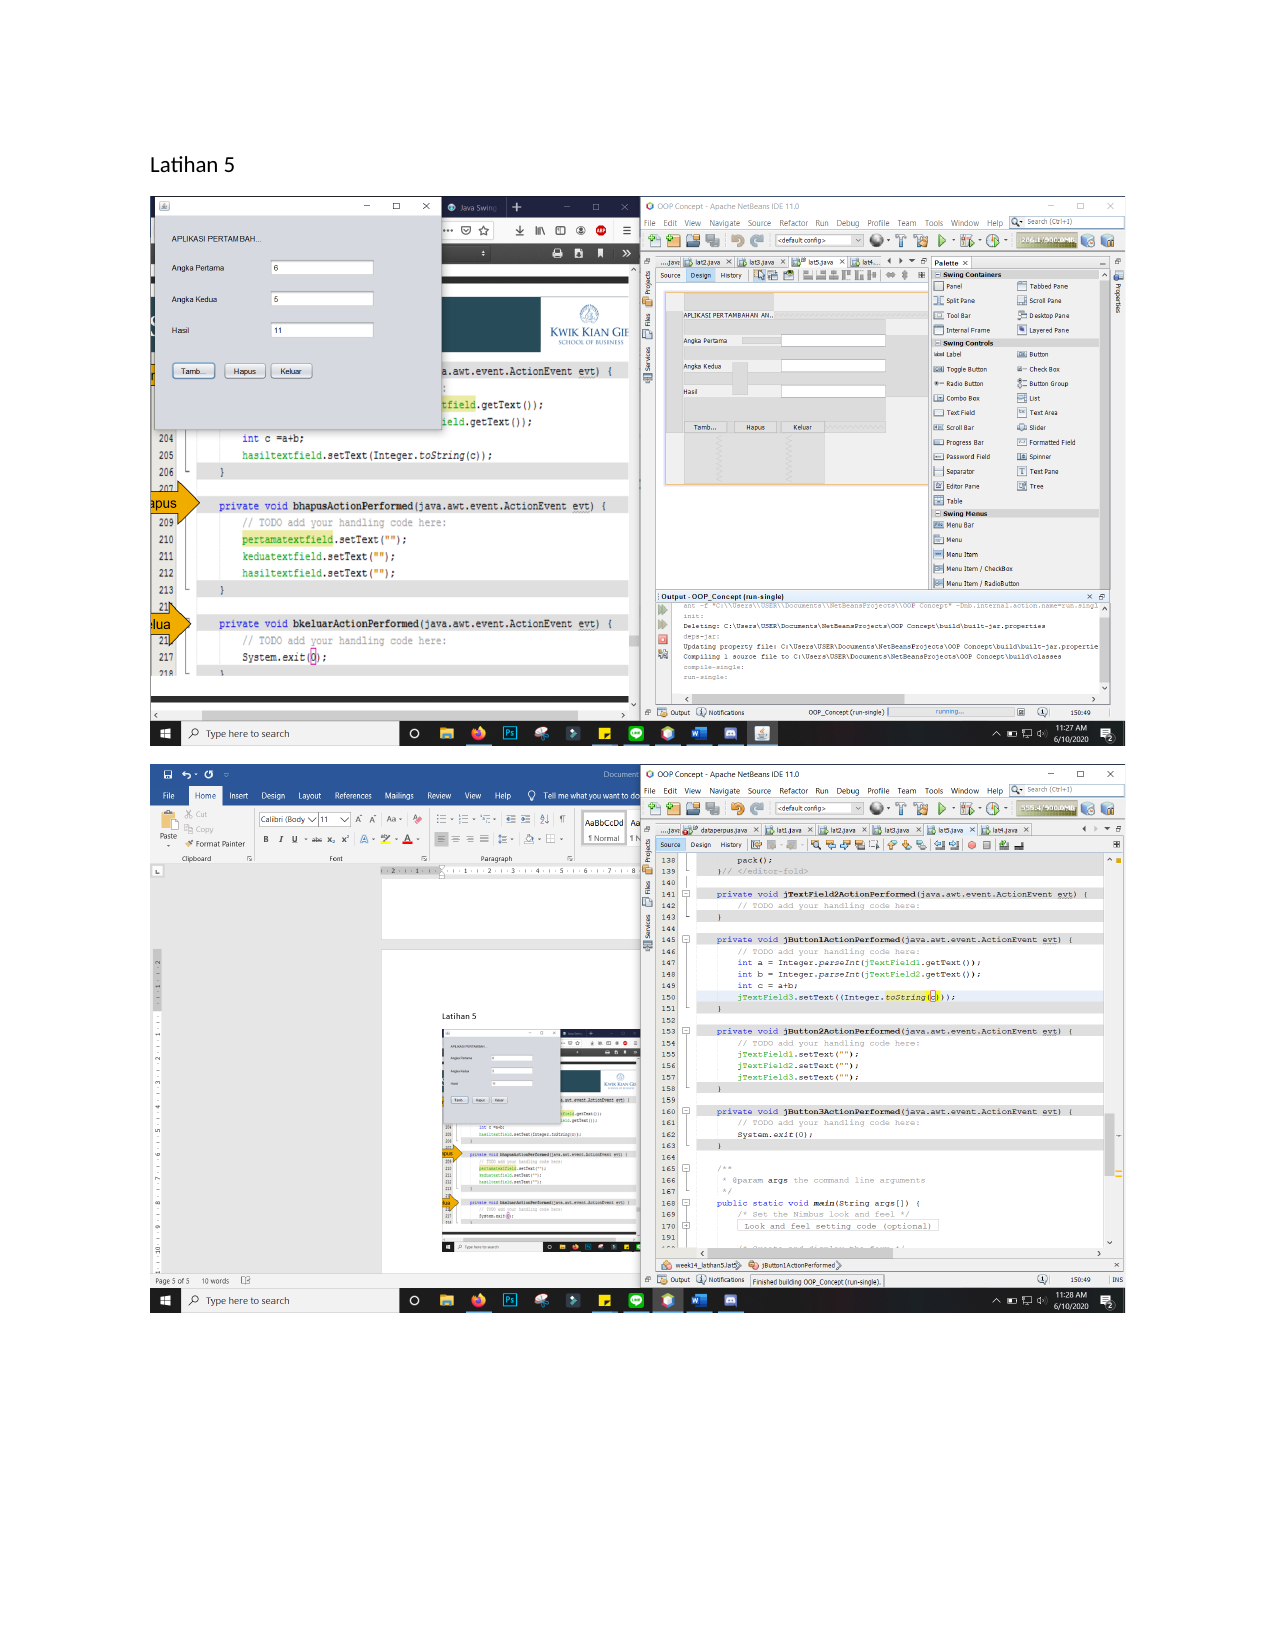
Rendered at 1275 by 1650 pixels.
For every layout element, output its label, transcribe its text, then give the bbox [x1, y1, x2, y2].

text Latihan 5 [150, 150, 1125, 178]
picture [150, 764, 1125, 1313]
picture [150, 196, 1125, 746]
